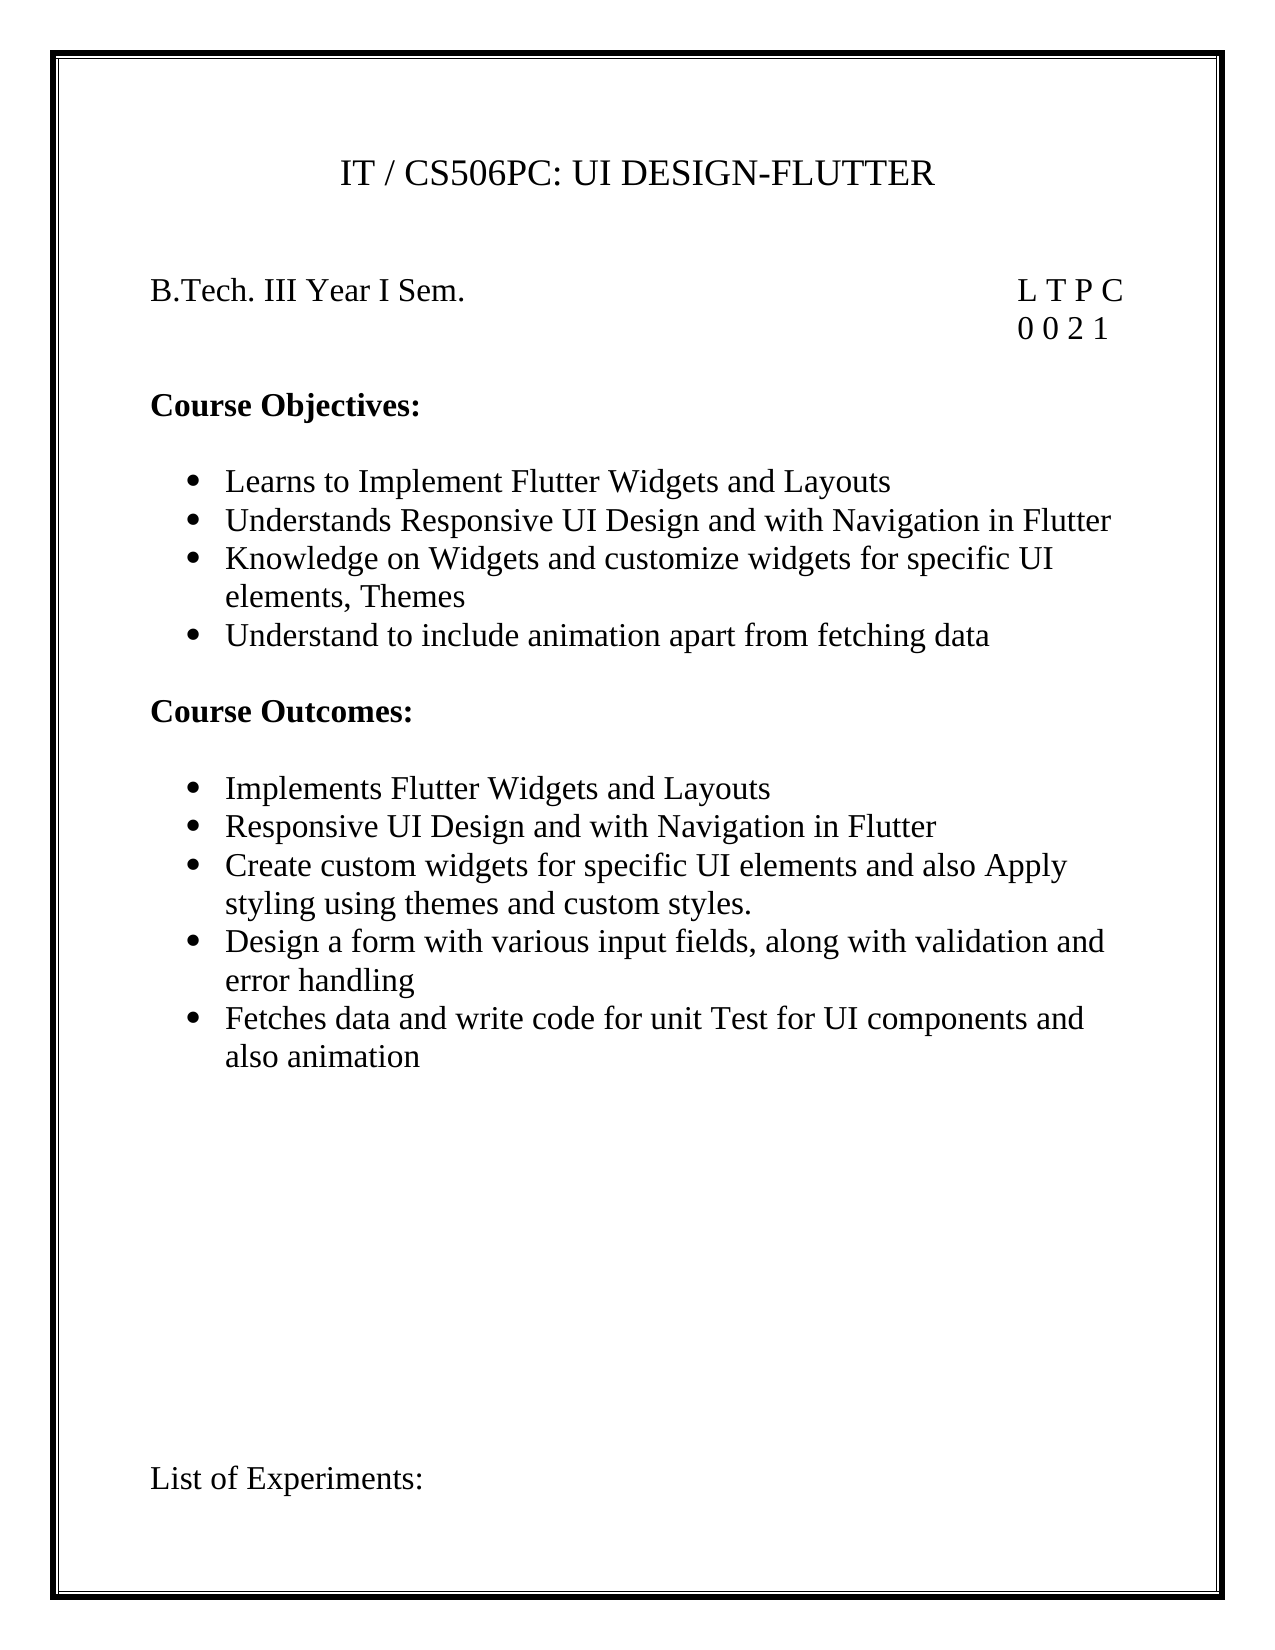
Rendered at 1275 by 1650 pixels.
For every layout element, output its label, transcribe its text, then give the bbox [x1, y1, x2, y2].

text List of Experiments: [150, 1458, 1125, 1496]
list Knowledge on Widgets and customize widgets for specific UI elements, Themes [187, 538, 1125, 615]
list Create custom widgets for specific UI elements and also Apply styling using themes and custom styles. [187, 845, 1125, 921]
list Learns to Implement Flutter Widgets and Layouts [187, 461, 1125, 500]
list Design a form with various input fields, along with validation and error handling [187, 921, 1125, 998]
text 0 0 2 1 [150, 308, 1125, 346]
list Fetches data and write code for unit Test for UI components and also animation [187, 998, 1125, 1075]
list Responsive UI Design and with Navigation in Flutter [187, 806, 1125, 845]
text IT / CS506PC: UI DESIGN-FLUTTER [150, 150, 1125, 193]
text Course Objectives: [150, 385, 1125, 423]
text Course Outcomes: [150, 691, 1125, 730]
list Understands Responsive UI Design and with Navigation in Flutter [187, 500, 1125, 538]
list Implements Flutter Widgets and Layouts [187, 768, 1125, 806]
text B.Tech. III Year I Sem. L T P C [150, 270, 1125, 308]
list Understand to include animation apart from fetching data [187, 615, 1125, 653]
